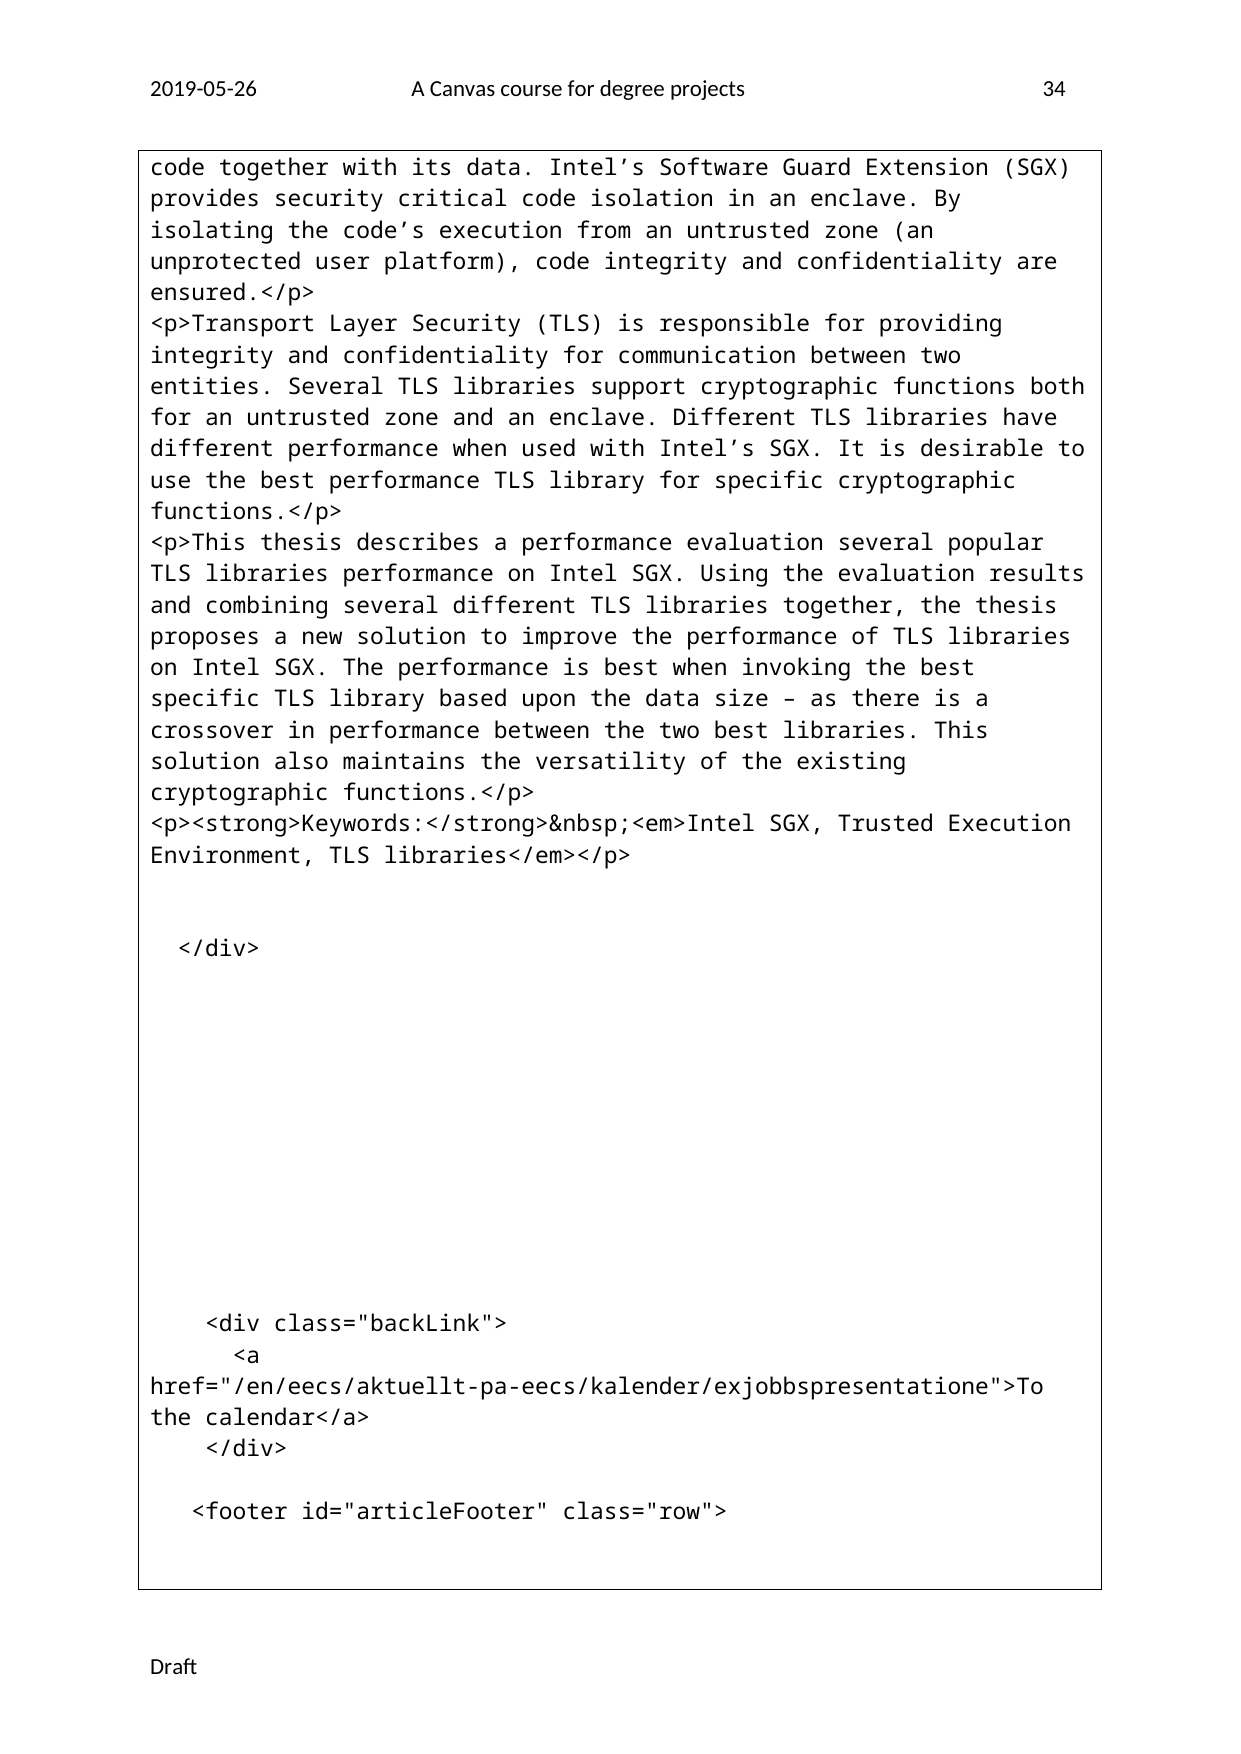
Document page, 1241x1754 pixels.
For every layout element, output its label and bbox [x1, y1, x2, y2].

table_header [139, 151, 1101, 1588]
